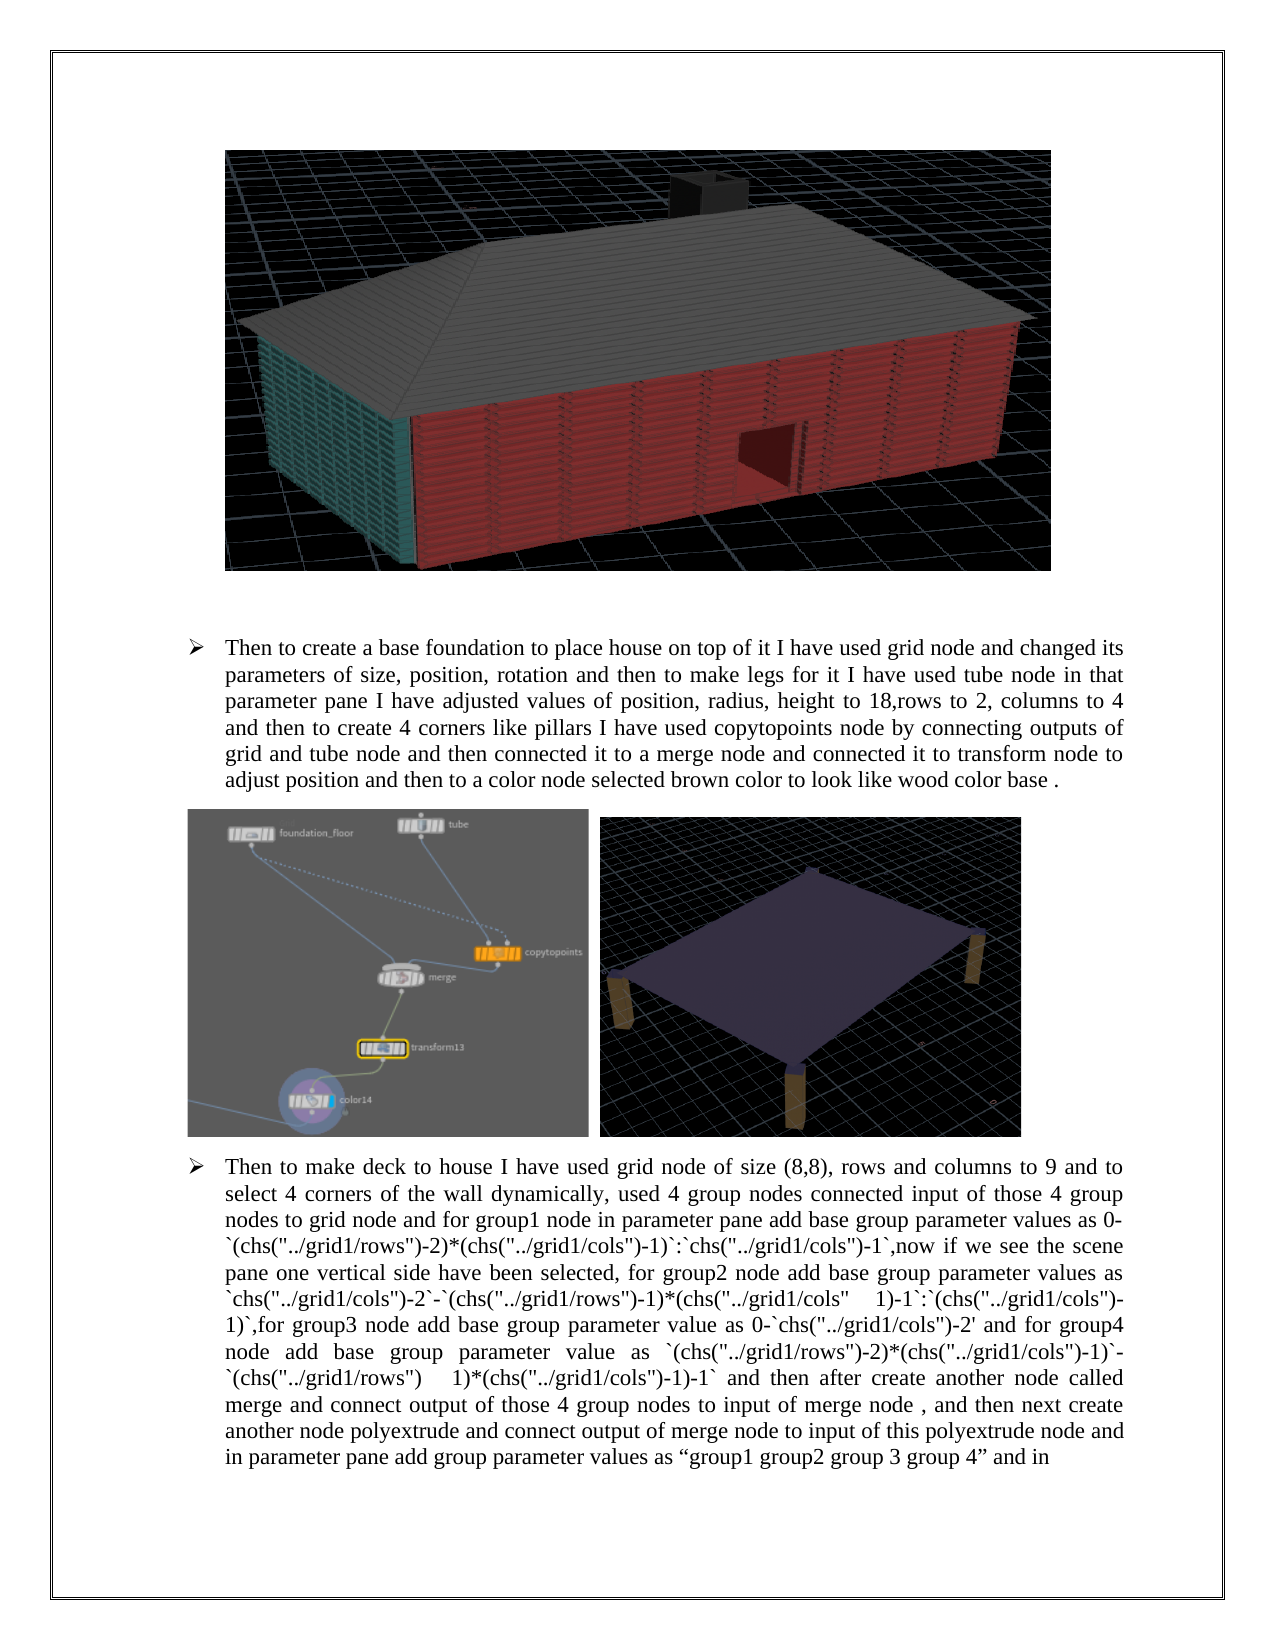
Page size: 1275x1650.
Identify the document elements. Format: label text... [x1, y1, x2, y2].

list Then to make deck to house I have used grid node of size (8,8), rows and columns to 9 and to select 4 corners of the wall dynamically, used 4 group nodes connected input of those 4 group nodes to grid node and for group1 node in parameter pane add base group parameter values as 0-`(chs("../grid1/rows")-2)*(chs("../grid1/cols")-1)`:`chs("../grid1/cols")-1`,now if we see the scene pane one vertical side have been selected, for group2 node add base group parameter values as `chs("../grid1/cols")-2`-`(chs("../grid1/rows")-1)*(chs("../grid1/cols" 1)-1`:`(chs("../grid1/cols")-1)`,for group3 node add base group parameter value as 0-`chs("../grid1/cols")-2' and for group4 node add base group parameter value as `(chs("../grid1/rows")-2)*(chs("../grid1/cols")-1)`-`(chs("../grid1/rows") 1)*(chs("../grid1/cols")-1)-1` and then after create another node called merge and connect output of those 4 group nodes to input of merge node , and then next create another node polyextrude and connect output of merge node to input of this polyextrude node and in parameter pane add group parameter values as “group1 group2 group 3 group 4” and in [187, 1153, 1125, 1470]
picture [187, 809, 589, 1137]
picture [225, 150, 1051, 571]
list Then to create a base foundation to place house on top of it I have used grid node and changed its parameters of size, position, rotation and then to make legs for it I have used tube node in that parameter pane I have adjusted values of position, radius, height to 18,rows to 2, columns to 4 and then to create 4 corners like pillars I have used copytopoints node by connecting outputs of grid and tube node and then connected it to a merge node and connected it to transform node to adjust position and then to a color node selected brown color to look like wood color base . [187, 634, 1125, 793]
picture [600, 817, 1022, 1137]
